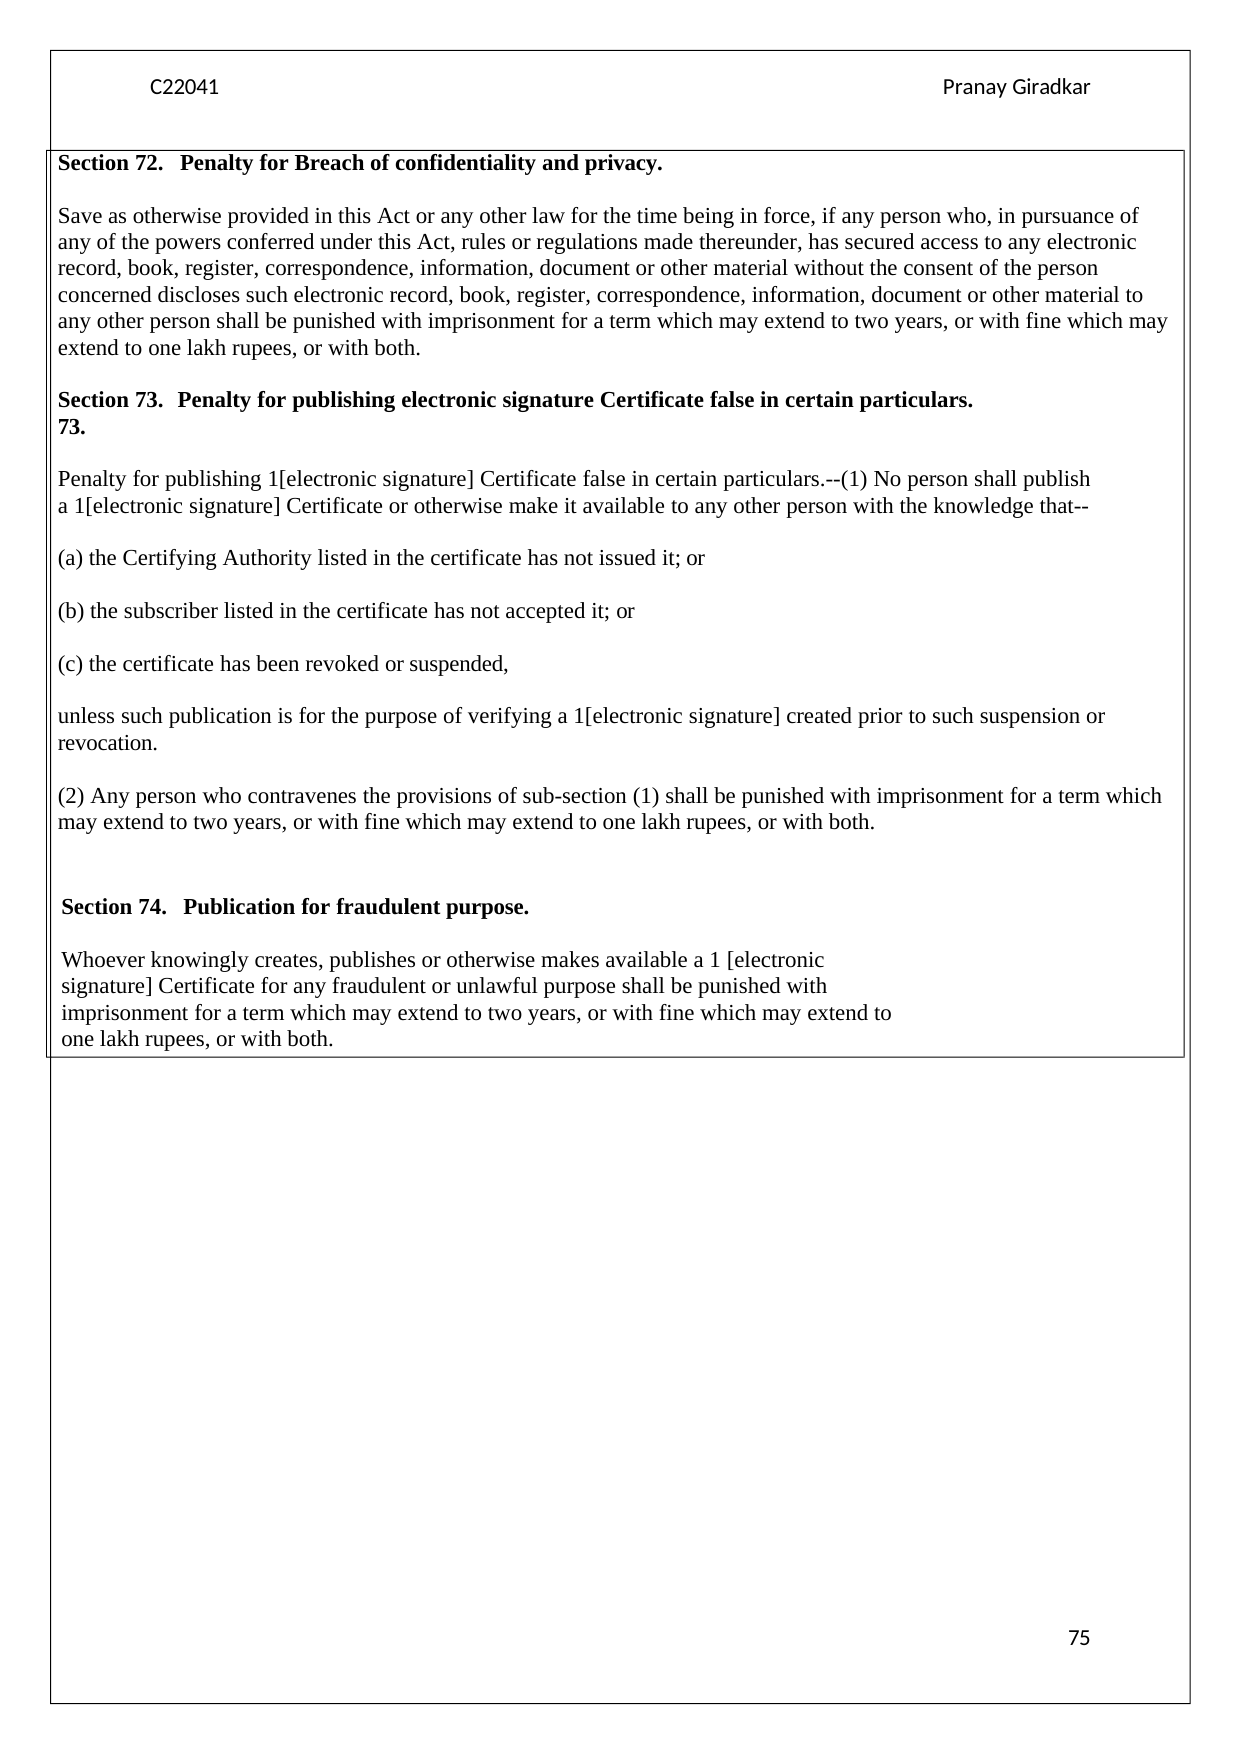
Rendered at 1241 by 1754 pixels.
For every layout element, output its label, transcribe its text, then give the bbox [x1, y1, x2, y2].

text 75 [37, 1623, 1091, 1651]
list the subscriber listed in the certificate has not accepted it; or [58, 597, 1198, 623]
text Save as otherwise provided in this Act or any other law for the time being in force, if any person who, in pursuance of any of the powers conferred under this Act, rules or regulations made thereunder, has secured access to any electronic record, book, register, correspondence, information, document or other material without the consent of the person concerned discloses such electronic record, book, register, correspondence, information, document or other material to any other person shall be punished with imprisonment for a term which may extend to two years, or with fine which may extend to one lakh rupees, or with both. [58, 202, 1171, 360]
text unless such publication is for the purpose of verifying a 1[electronic signature] created prior to such suspension or revocation. [58, 703, 1139, 755]
text Whoever knowingly creates, publishes or otherwise makes available a 1 [electronic signature] Certificate for any fraudulent or unlawful purpose shall be punished with imprisonment for a term which may extend to two years, or with fine which may extend to one lakh rupees, or with both. [61, 946, 914, 1051]
list the certificate has been revoked or suspended, [58, 650, 1198, 676]
text Penalty for publishing 1[electronic signature] Certificate false in certain particulars.--(1) No person shall publish a 1[electronic signature] Certificate or otherwise make it available to any other person with the knowledge that-- [58, 465, 1094, 518]
list the Certifying Authority listed in the certificate has not issued it; or [58, 544, 1198, 571]
text C22041 Pranay Giradkar [150, 72, 1198, 100]
subtitle Section 73. Penalty for publishing electronic signature Certificate false in certain particulars. 73. [58, 386, 994, 439]
subtitle Section 74. Publication for fraudulent purpose. [61, 893, 1198, 920]
text (2) Any person who contravenes the provisions of sub-section (1) shall be punished with imprisonment for a term which may extend to two years, or with fine which may extend to one lakh rupees, or with both. [58, 782, 1171, 834]
subtitle Section 72. Penalty for Breach of confidentiality and privacy. [58, 149, 1198, 175]
